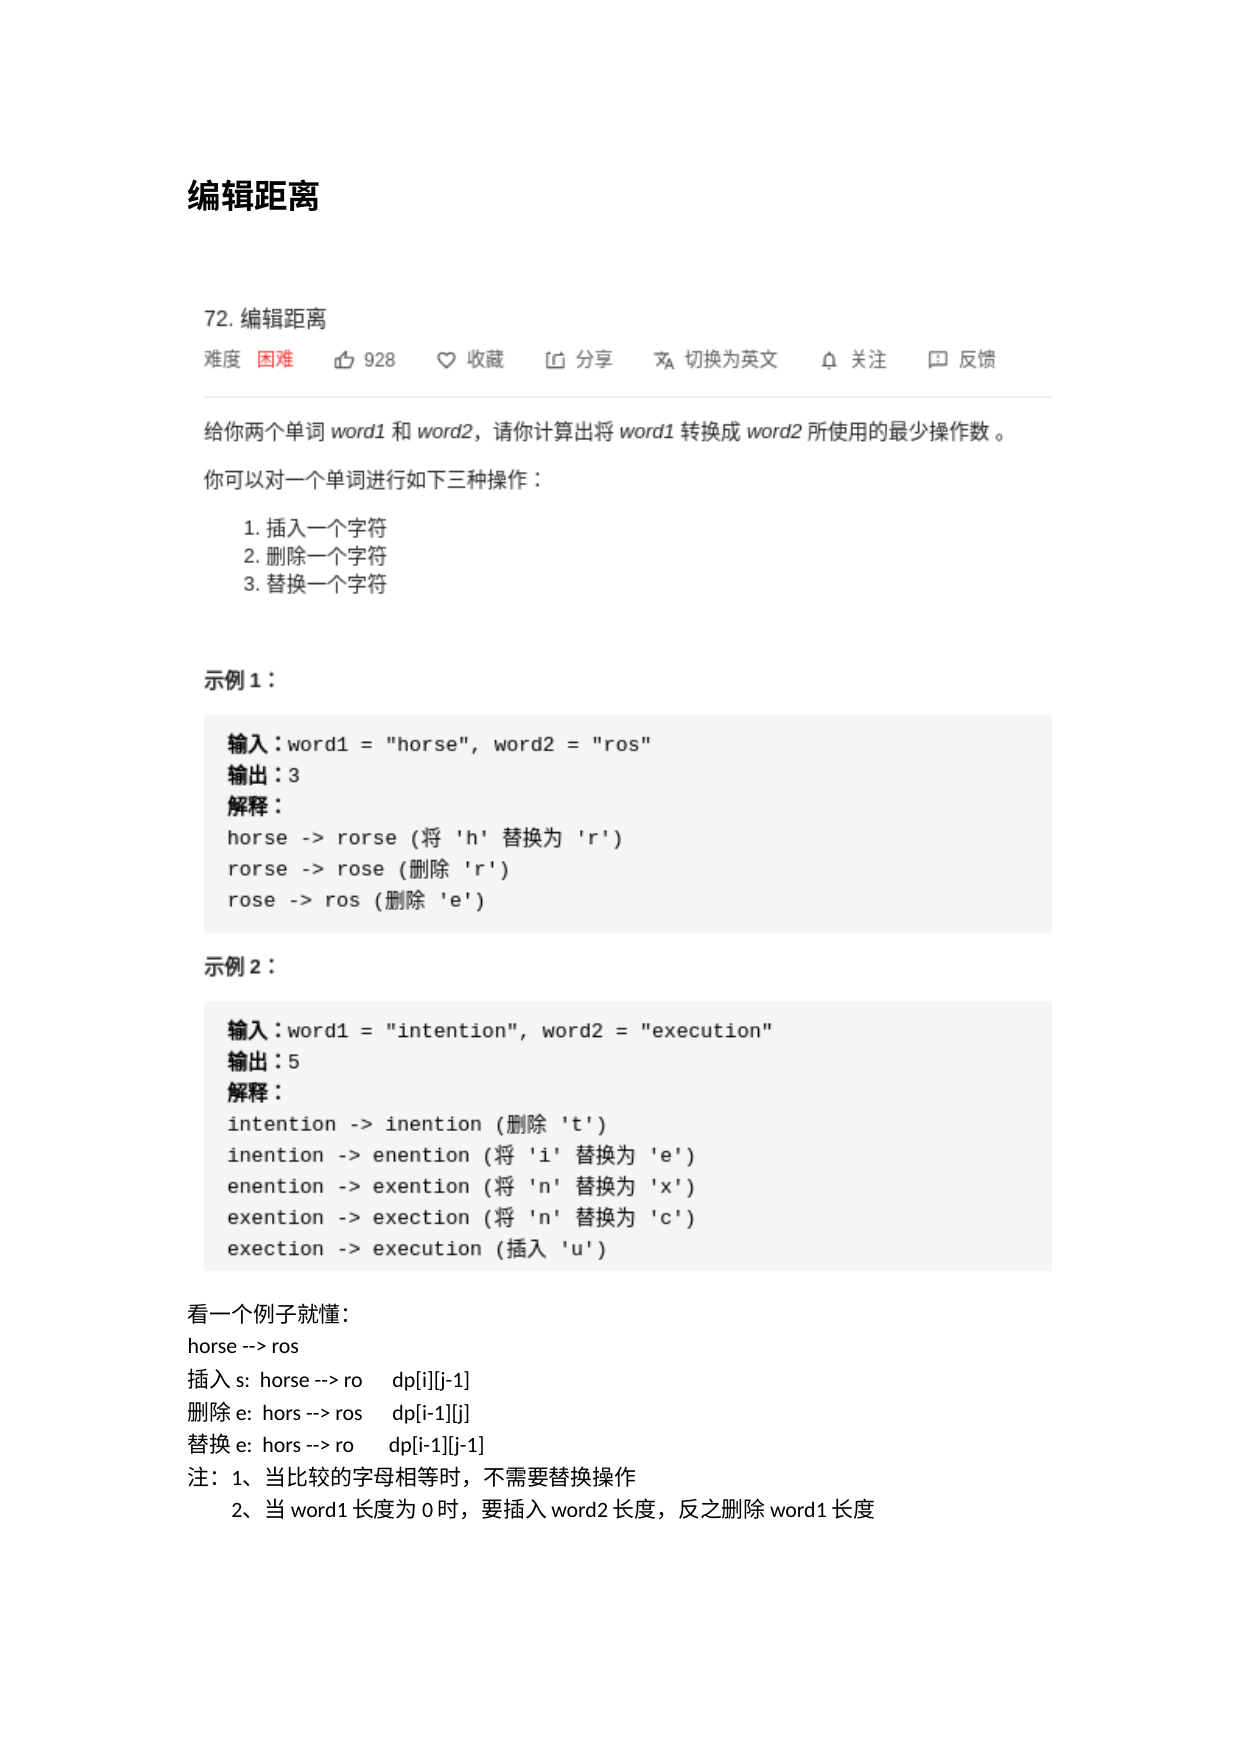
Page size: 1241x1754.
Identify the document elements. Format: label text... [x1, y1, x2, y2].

text 替换e: hors --> ro dp[i-1][j-1] [187, 1427, 1053, 1459]
text 插入s: horse --> ro dp[i][j-1] [187, 1362, 1053, 1394]
text 注：1、当比较的字母相等时，不需要替换操作 [187, 1459, 1053, 1492]
text 删除e: hors --> ros dp[i-1][j] [187, 1394, 1053, 1427]
subtitle 编辑距离 [187, 162, 1053, 227]
list 当word1长度为0时，要插入word2长度，反之删除word1长度 [187, 1492, 1053, 1524]
text horse --> ros [187, 1329, 1053, 1362]
picture [187, 289, 1052, 1271]
text 看一个例子就懂： [187, 1297, 1053, 1329]
